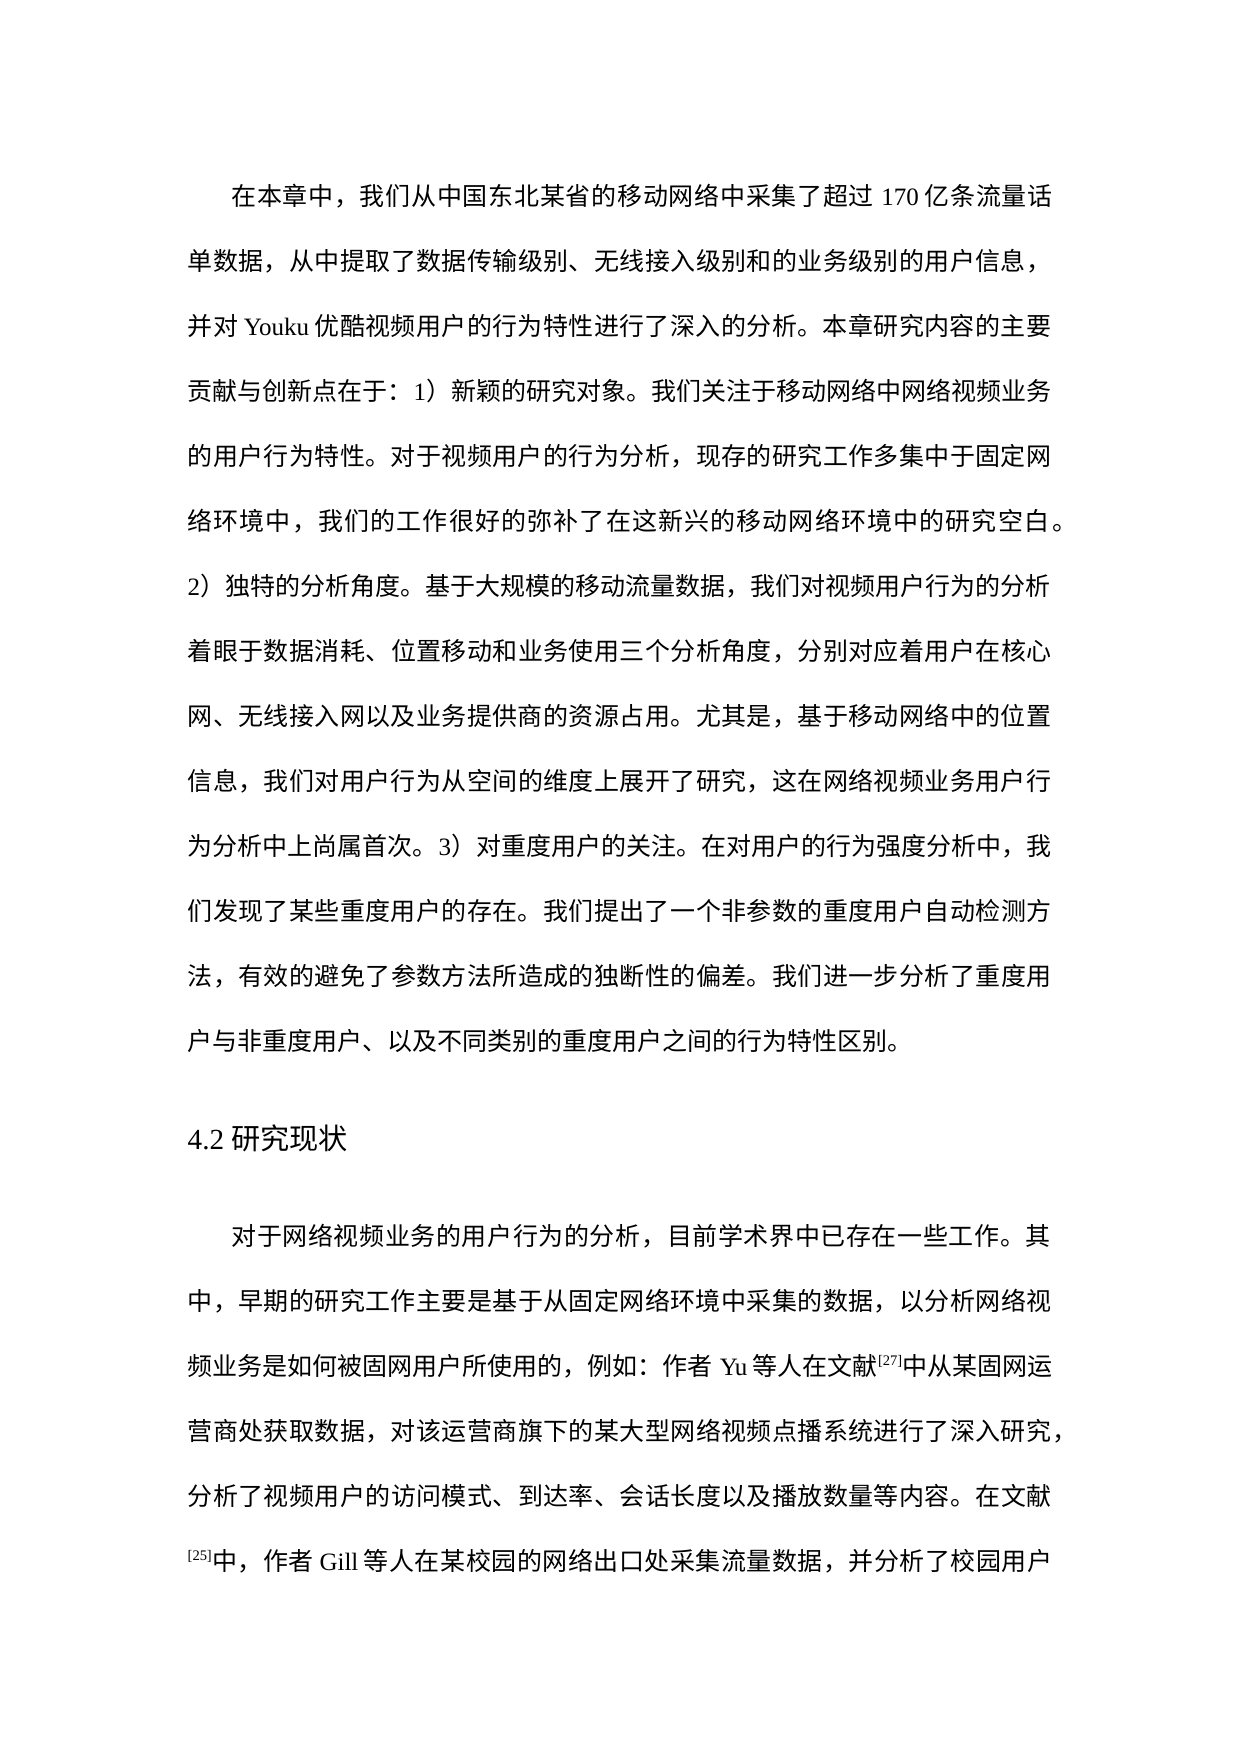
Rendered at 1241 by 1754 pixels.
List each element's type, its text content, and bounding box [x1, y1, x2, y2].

text 在本章中，我们从中国东北某省的移动网络中采集了超过170亿条流量话单数据，从中提取了数据传输级别、无线接入级别和的业务级别的用户信息，并对Youku优酷视频用户的行为特性进行了深入的分析。本章研究内容的主要贡献与创新点在于：1）新颖的研究对象。我们关注于移动网络中网络视频业务的用户行为特性。对于视频用户的行为分析，现存的研究工作多集中于固定网络环境中，我们的工作很好的弥补了在这新兴的移动网络环境中的研究空白。2）独特的分析角度。基于大规模的移动流量数据，我们对视频用户行为的分析着眼于数据消耗、位置移动和业务使用三个分析角度，分别对应着用户在核心网、无线接入网以及业务提供商的资源占用。尤其是，基于移动网络中的位置信息，我们对用户行为从空间的维度上展开了研究，这在网络视频业务用户行为分析中上尚属首次。3）对重度用户的关注。在对用户的行为强度分析中，我们发现了某些重度用户的存在。我们提出了一个非参数的重度用户自动检测方法，有效的避免了参数方法所造成的独断性的偏差。我们进一步分析了重度用户与非重度用户、以及不同类别的重度用户之间的行为特性区别。 [187, 162, 1053, 1072]
text 研究现状 [187, 1104, 1053, 1169]
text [187, 1202, 1053, 1592]
